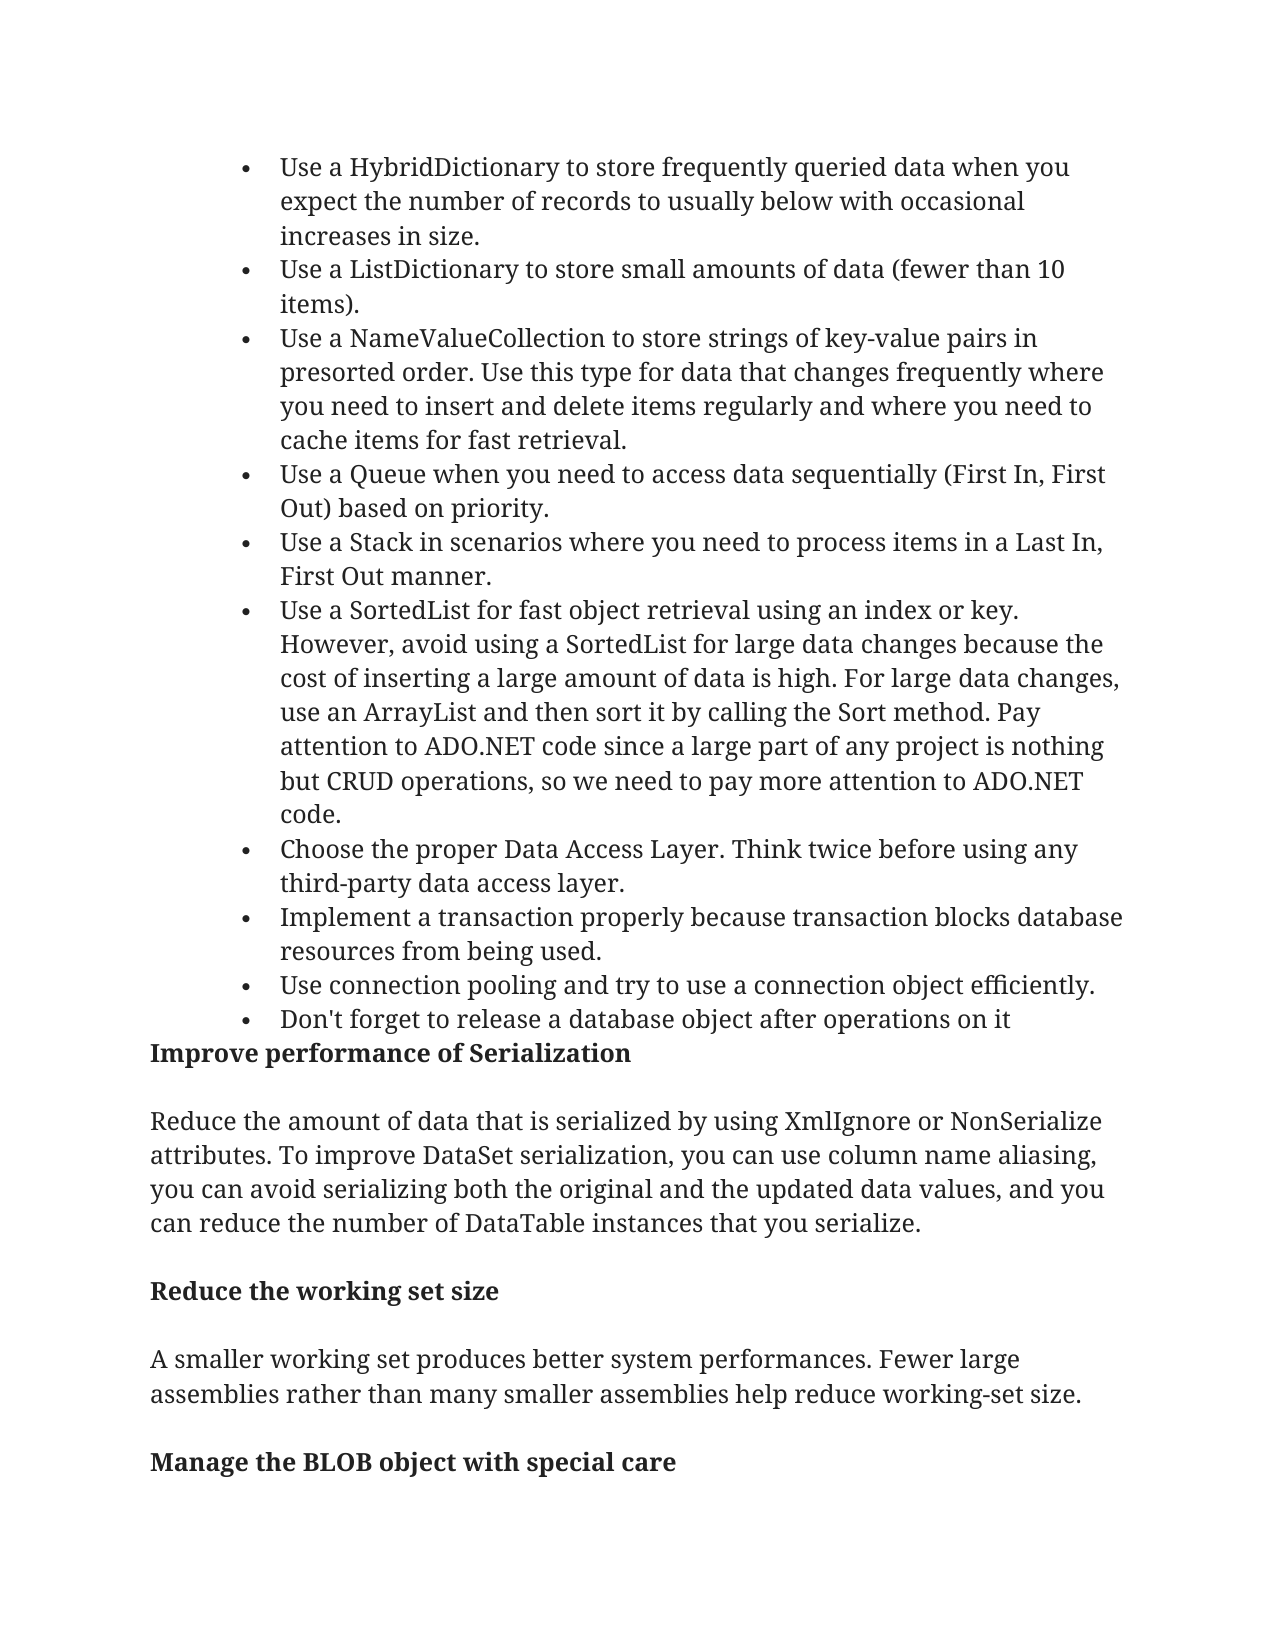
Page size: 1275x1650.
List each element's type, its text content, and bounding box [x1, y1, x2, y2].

list Use a SortedList for fast object retrieval using an index or key. However, avoid using a SortedList for large data changes because the cost of inserting a large amount of data is high. For large data changes, use an ArrayList and then sort it by calling the Sort method. Pay attention to ADO.NET code since a large part of any project is nothing but CRUD operations, so we need to pay more attention to ADO.NET code. [242, 593, 1125, 831]
list Don't forget to release a database object after operations on it [242, 1002, 1125, 1036]
text Reduce the amount of data that is serialized by using XmlIgnore or NonSerialize attributes. To improve DataSet serialization, you can use column name aliasing, you can avoid serializing both the original and the updated data values, and you can reduce the number of DataTable instances that you serialize. [150, 1104, 1125, 1240]
text Manage the BLOB object with special care [150, 1444, 1125, 1478]
list Use a Stack in scenarios where you need to process items in a Last In, First Out manner. [242, 525, 1125, 593]
list Use connection pooling and try to use a connection object efficiently. [242, 967, 1125, 1002]
list Use a HybridDictionary to store frequently queried data when you expect the number of records to usually below with occasional increases in size. [242, 150, 1125, 252]
text A smaller working set produces better system performances. Fewer large assemblies rather than many smaller assemblies help reduce working-set size. [150, 1342, 1125, 1410]
list Use a Queue when you need to access data sequentially (First In, First Out) based on priority. [242, 457, 1125, 525]
list Use a NameValueCollection to store strings of key-value pairs in presorted order. Use this type for data that changes frequently where you need to insert and delete items regularly and where you need to cache items for fast retrieval. [242, 320, 1125, 457]
text Improve performance of Serialization [150, 1036, 1125, 1070]
list Use a ListDictionary to store small amounts of data (fewer than 10 items). [242, 252, 1125, 320]
list Implement a transaction properly because transaction blocks database resources from being used. [242, 899, 1125, 967]
text Reduce the working set size [150, 1274, 1125, 1308]
list Choose the proper Data Access Layer. Think twice before using any third-party data access layer. [242, 831, 1125, 899]
